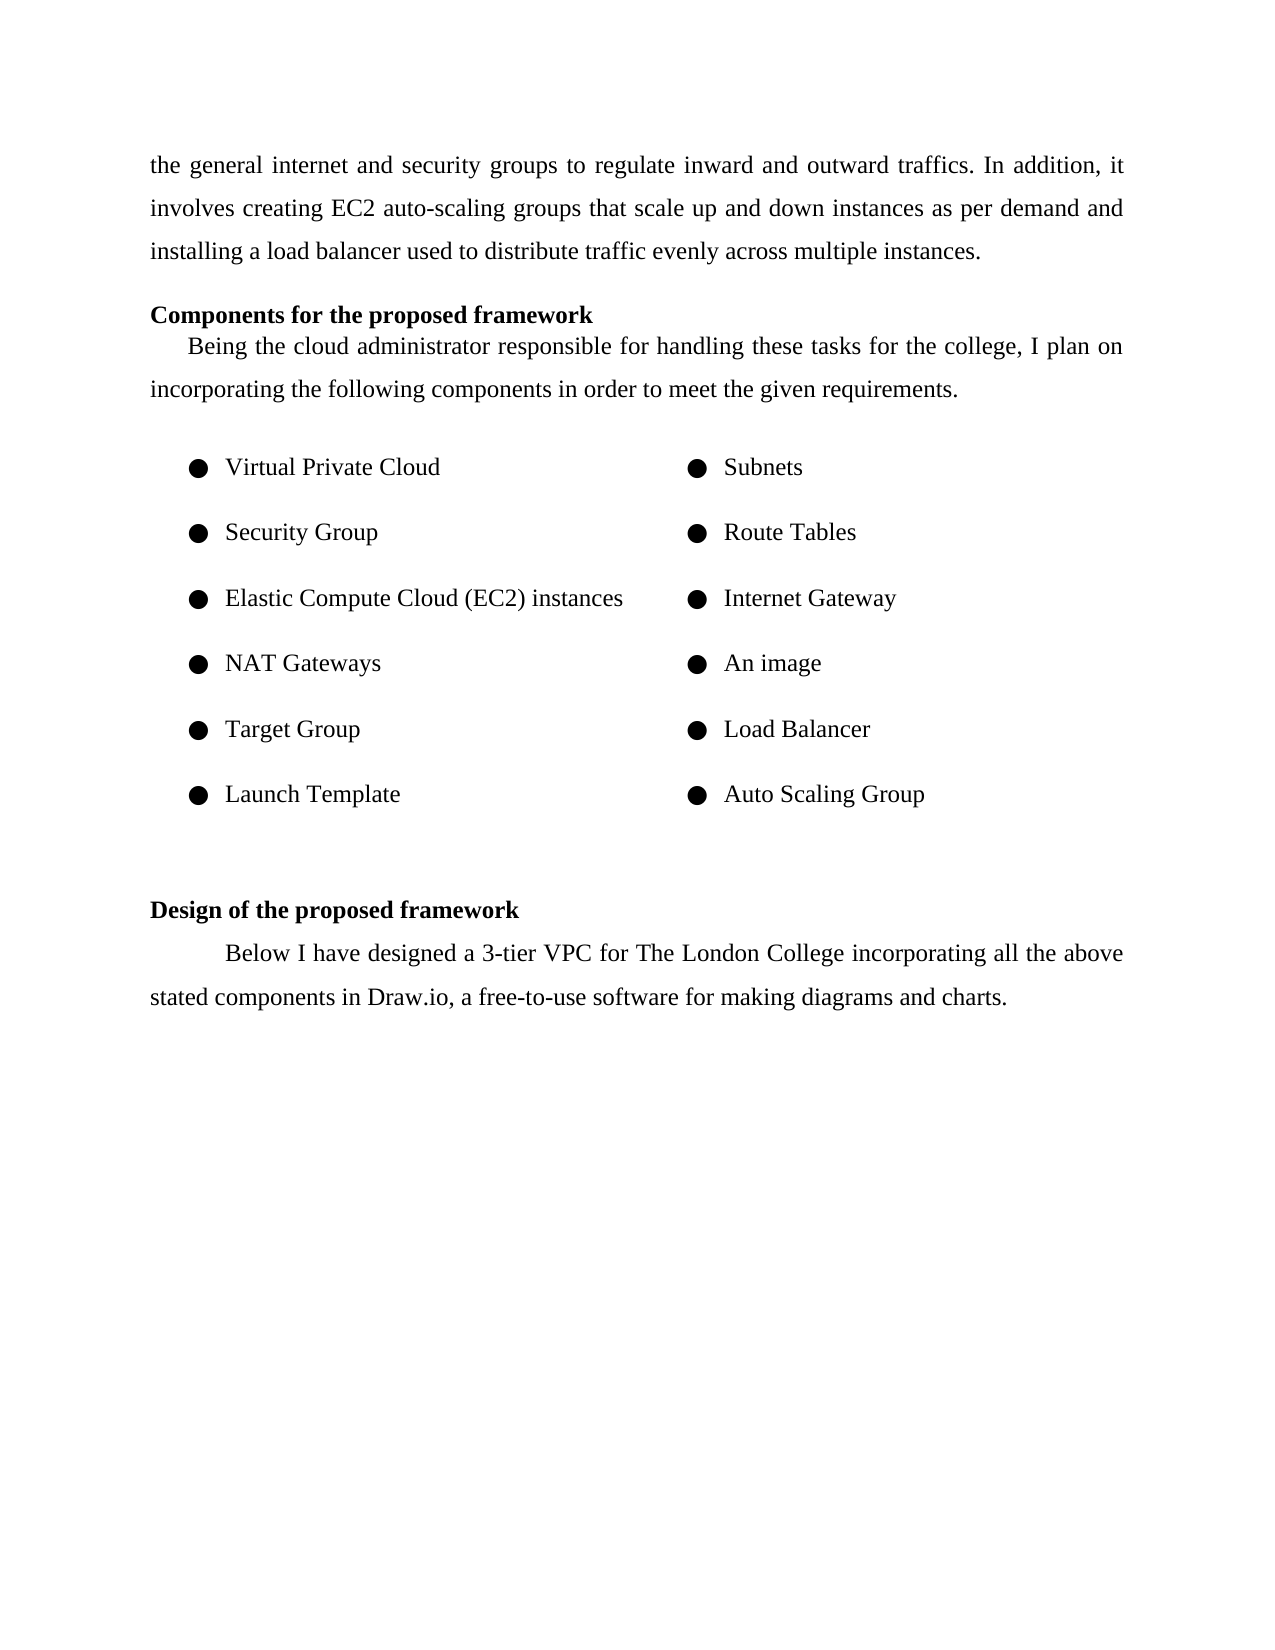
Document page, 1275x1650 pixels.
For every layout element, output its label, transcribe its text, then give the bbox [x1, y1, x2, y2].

subtitle Components for the proposed framework [150, 300, 1125, 329]
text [150, 150, 1125, 265]
text Being the cloud administrator responsible for handling these tasks for the college, I plan on incorporating the following components in order to meet the given requirements. [150, 331, 1125, 403]
table_cell Launch Template [139, 766, 637, 831]
table_cell Route Tables [638, 504, 1136, 569]
table_cell Target Group [139, 700, 637, 766]
table_cell Load Balancer [638, 700, 1136, 766]
table_cell Elastic Compute Cloud (EC2) instances [139, 569, 637, 635]
table_cell Auto Scaling Group [638, 766, 1136, 831]
table_cell Security Group [139, 504, 637, 569]
table_header Subnets [638, 438, 1136, 504]
table_cell An image [638, 635, 1136, 700]
table_header Virtual Private Cloud [139, 438, 637, 504]
table_cell Internet Gateway [638, 569, 1136, 635]
table_cell NAT Gateways [139, 635, 637, 700]
subtitle Design of the proposed framework [150, 895, 1125, 924]
text Below I have designed a 3-tier VPC for The London College incorporating all the above stated components in Draw.io, a free-to-use software for making diagrams and charts. [150, 938, 1125, 1010]
